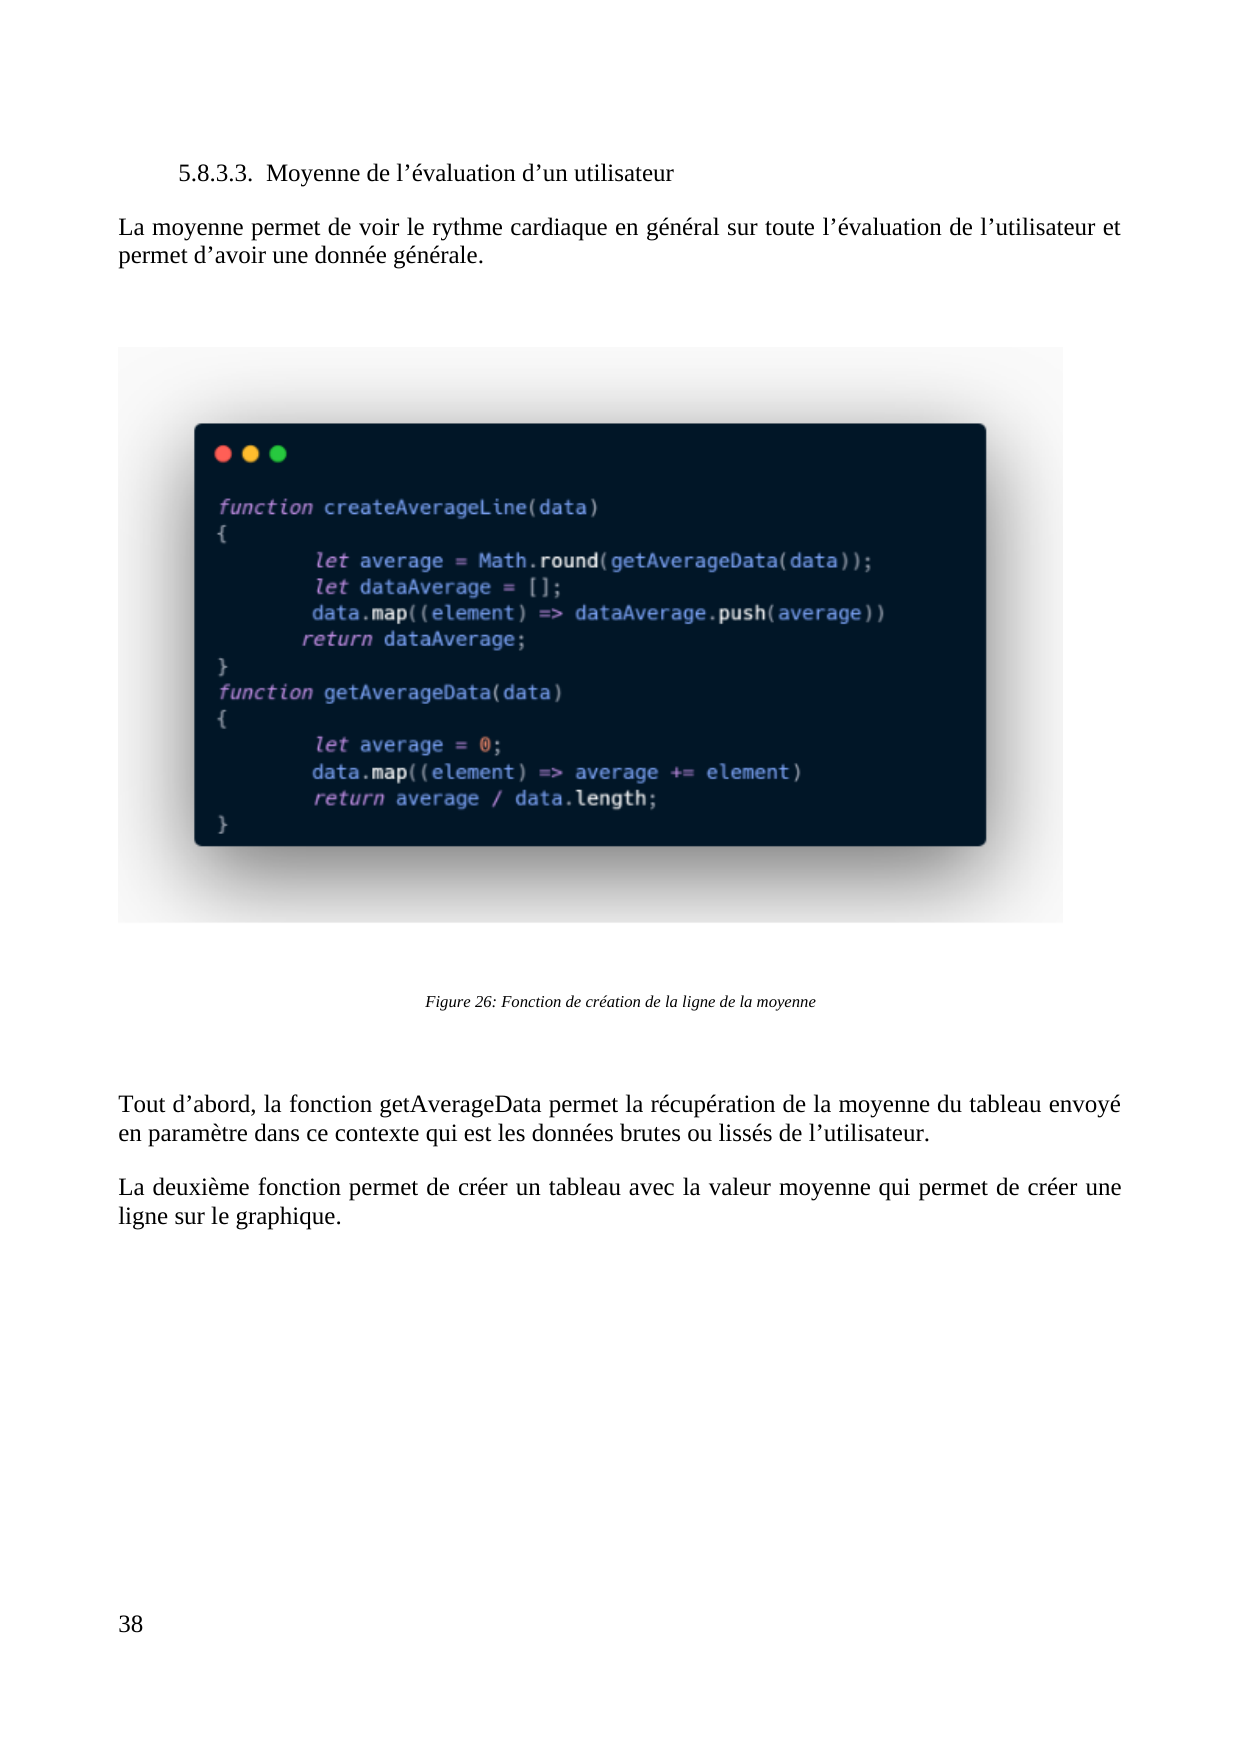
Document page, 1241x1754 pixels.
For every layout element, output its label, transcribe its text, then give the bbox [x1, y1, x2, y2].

text La moyenne permet de voir le rythme cardiaque en général sur toute l’évaluation de l’utilisateur et permet d’avoir une donnée générale. [118, 212, 1123, 269]
text Tout d’abord, la fonction getAverageData permet la récupération de la moyenne du tableau envoyé en paramètre dans ce contexte qui est les données brutes ou lissés de l’utilisateur. [118, 1089, 1123, 1147]
subtitle Moyenne de l’évaluation d’un utilisateur [178, 158, 1123, 187]
text La deuxième fonction permet de créer un tableau avec la valeur moyenne qui permet de créer une ligne sur le graphique. [118, 1172, 1123, 1229]
